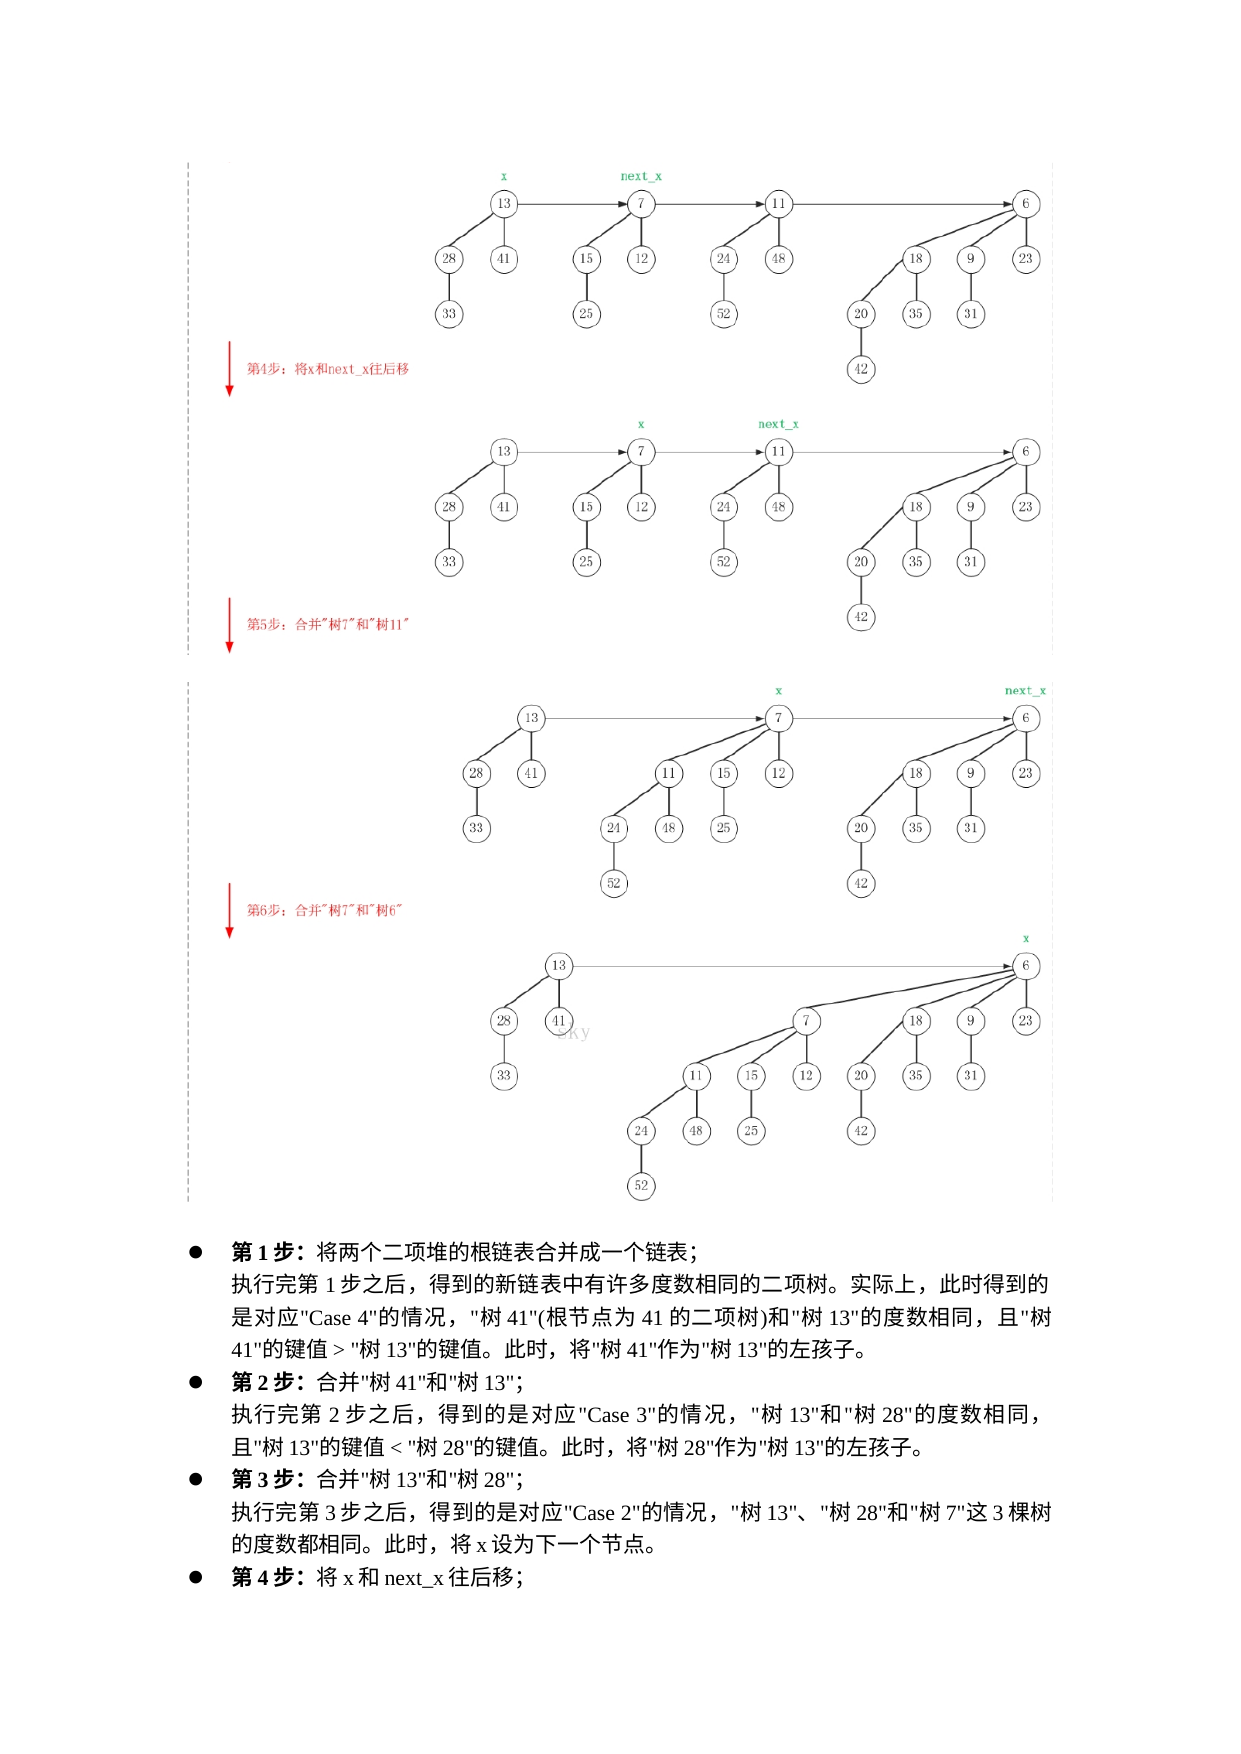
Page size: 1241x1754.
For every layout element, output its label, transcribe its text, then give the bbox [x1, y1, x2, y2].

list 执行完第2步之后，得到的是对应"Case 3"的情况，"树13"和"树28"的度数相同，且"树13"的键值 < "树28"的键值。此时，将"树28"作为"树13"的左孩子。 [231, 1397, 1053, 1462]
list 执行完第3步之后，得到的是对应"Case 2"的情况，"树13"、"树28"和"树7"这3棵树的度数都相同。此时，将x设为下一个节点。 [231, 1494, 1053, 1559]
picture [187, 162, 1053, 655]
picture [187, 682, 1053, 1202]
list 第3步：合并"树13"和"树28"； [187, 1462, 1053, 1494]
list 执行完第1步之后，得到的新链表中有许多度数相同的二项树。实际上，此时得到的是对应"Case 4"的情况，"树41"(根节点为41的二项树)和"树13"的度数相同，且"树41"的键值 > "树13"的键值。此时，将"树41"作为"树13"的左孩子。 [231, 1267, 1053, 1364]
list 第1步：将两个二项堆的根链表合并成一个链表； [187, 1234, 1053, 1267]
list 第4步：将x和next_x往后移； [187, 1559, 1053, 1592]
list 第2步：合并"树41"和"树13"； [187, 1364, 1053, 1397]
